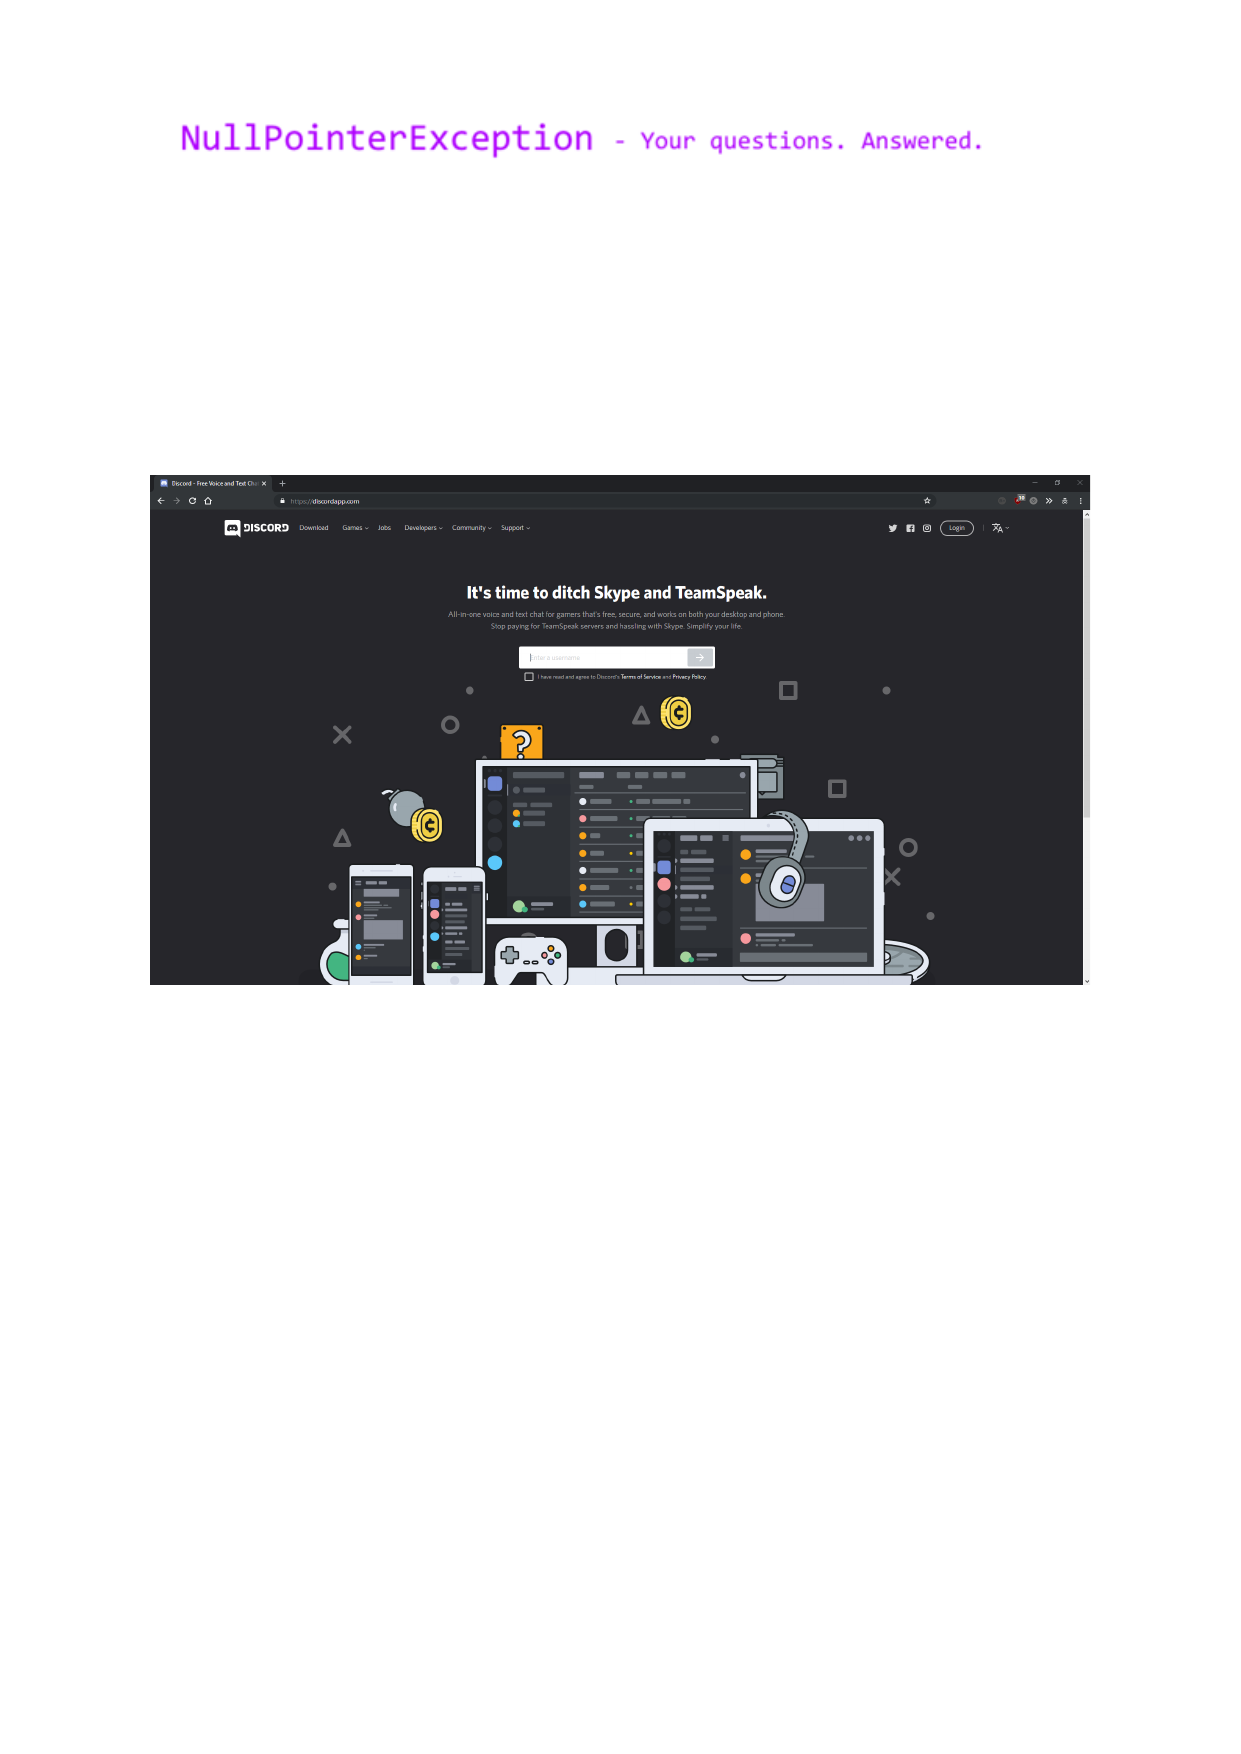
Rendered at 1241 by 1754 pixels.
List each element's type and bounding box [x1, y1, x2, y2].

picture [150, 475, 1091, 985]
picture [150, 73, 1091, 194]
